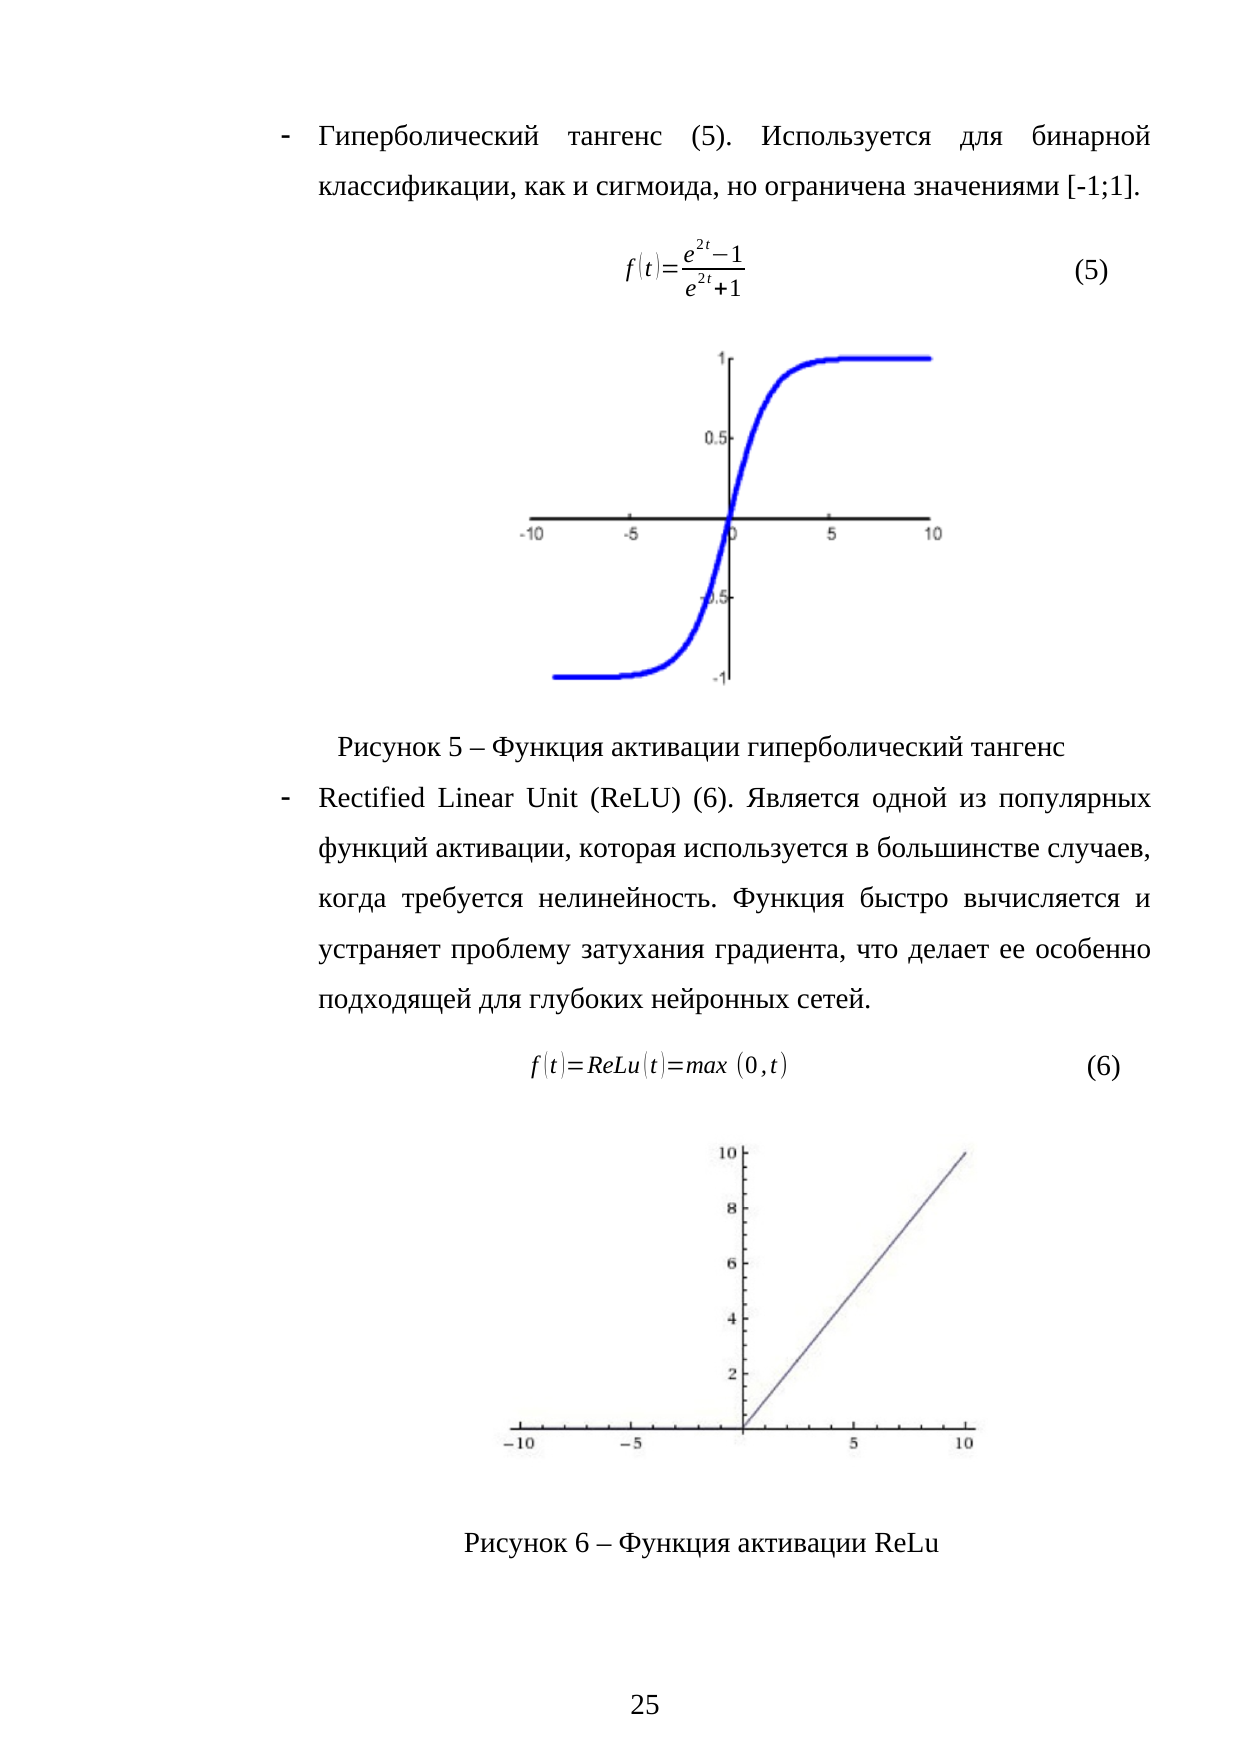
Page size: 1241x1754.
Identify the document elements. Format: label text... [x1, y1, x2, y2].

text Рисунок 5 – Функция активации гиперболический тангенс [177, 729, 1152, 763]
list Гиперболический тангенс (5). Используется для бинарной классификации, как и сигмоида, но ограничена значениями [-1;1]. [281, 118, 1152, 202]
list (5) [318, 236, 1152, 302]
list Rectified Linear Unit (ReLU) (6). Является одной из популярных функций активации, которая используется в большинстве случаев, когда требуется нелинейность. Функция быстро вычисляется и устраняет проблему затухания градиента, что делает ее особенно подходящей для глубоких нейронных сетей. [281, 780, 1152, 1015]
list (6) [318, 1048, 1152, 1082]
text Рисунок 6 – Функция активации ReLu [177, 1525, 1152, 1558]
picture [493, 335, 977, 696]
picture [468, 1115, 1002, 1492]
